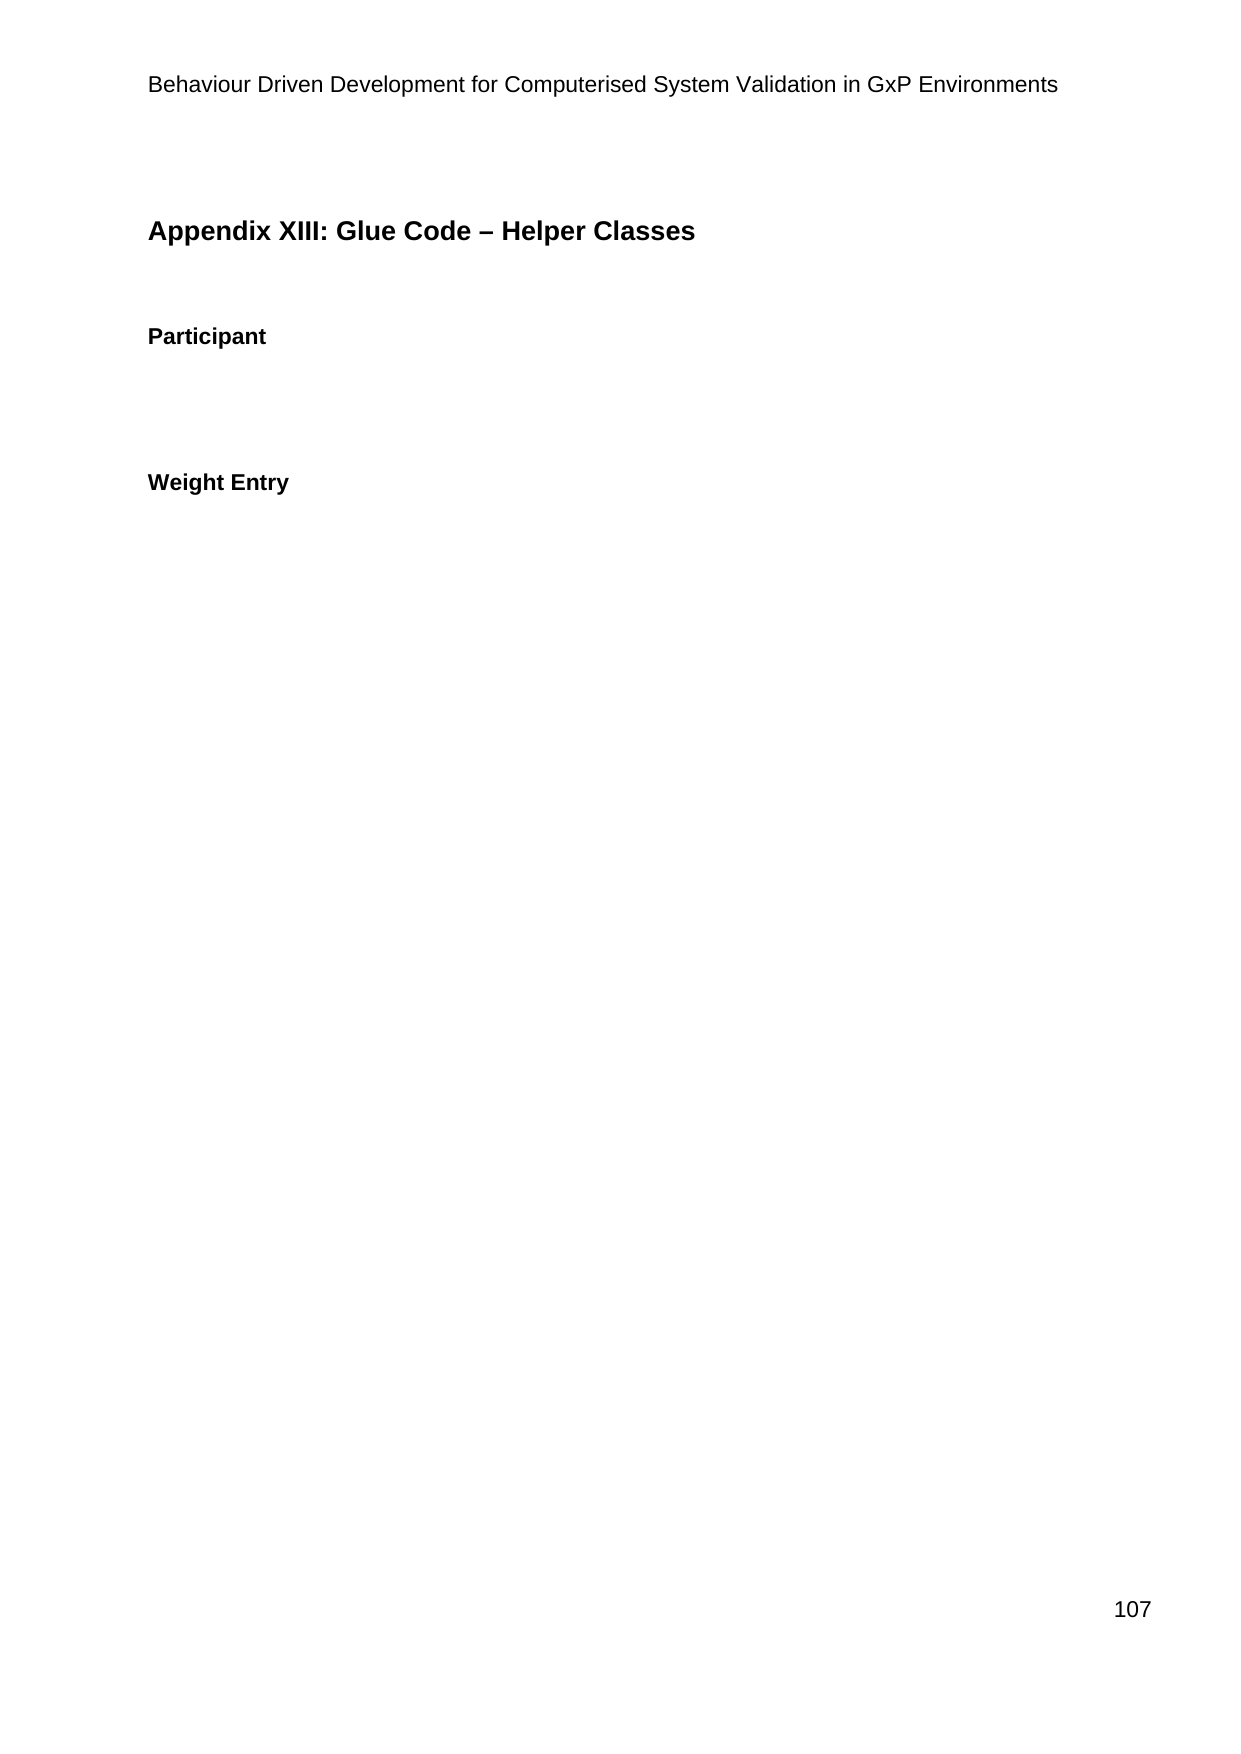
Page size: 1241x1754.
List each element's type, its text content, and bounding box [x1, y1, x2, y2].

text Participant [148, 323, 1152, 349]
text Weight Entry [148, 469, 1152, 496]
subtitle Appendix XIII: Glue Code – Helper Classes [148, 215, 1152, 246]
